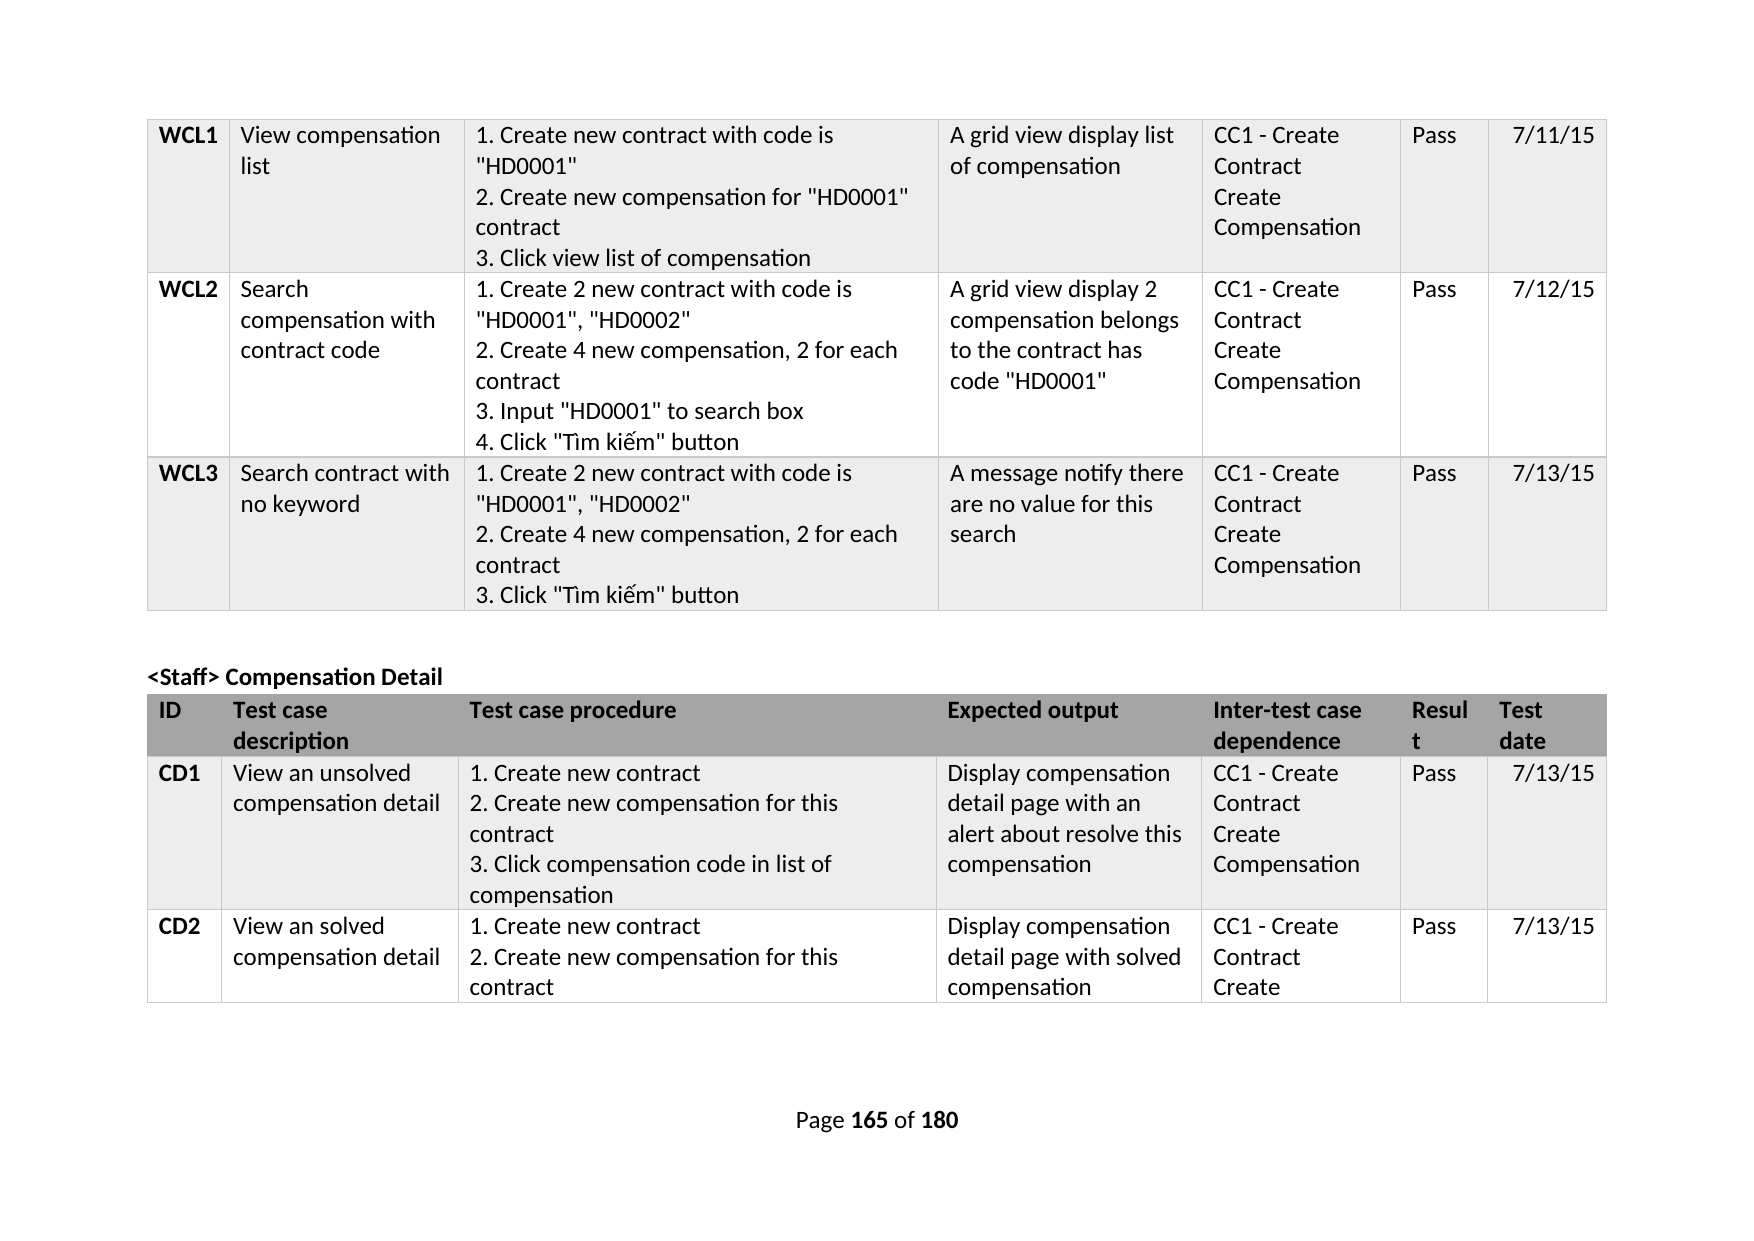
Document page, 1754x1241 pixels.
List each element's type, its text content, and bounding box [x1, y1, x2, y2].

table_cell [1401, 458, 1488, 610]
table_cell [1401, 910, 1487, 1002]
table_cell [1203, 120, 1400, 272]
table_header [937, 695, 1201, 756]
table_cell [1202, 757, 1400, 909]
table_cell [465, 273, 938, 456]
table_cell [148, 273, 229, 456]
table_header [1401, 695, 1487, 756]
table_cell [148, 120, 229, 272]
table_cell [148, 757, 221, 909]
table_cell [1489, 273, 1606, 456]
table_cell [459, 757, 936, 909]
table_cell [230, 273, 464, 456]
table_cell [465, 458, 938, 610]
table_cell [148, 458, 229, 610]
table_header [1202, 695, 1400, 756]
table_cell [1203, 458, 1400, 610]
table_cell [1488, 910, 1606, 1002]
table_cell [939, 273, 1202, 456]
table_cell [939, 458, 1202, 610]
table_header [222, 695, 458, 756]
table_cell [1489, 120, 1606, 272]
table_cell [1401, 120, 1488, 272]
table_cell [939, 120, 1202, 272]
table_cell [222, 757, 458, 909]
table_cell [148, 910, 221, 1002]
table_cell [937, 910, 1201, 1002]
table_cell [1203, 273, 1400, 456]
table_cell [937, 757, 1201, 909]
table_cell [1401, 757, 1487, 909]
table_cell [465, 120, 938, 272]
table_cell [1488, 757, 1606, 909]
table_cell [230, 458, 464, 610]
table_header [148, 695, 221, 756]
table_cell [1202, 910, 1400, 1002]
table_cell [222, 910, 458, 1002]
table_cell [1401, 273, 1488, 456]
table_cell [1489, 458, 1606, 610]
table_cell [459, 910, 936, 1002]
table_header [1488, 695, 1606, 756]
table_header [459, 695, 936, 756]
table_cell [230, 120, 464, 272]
subtitle <Staff> Compensation Detail [147, 661, 1607, 691]
